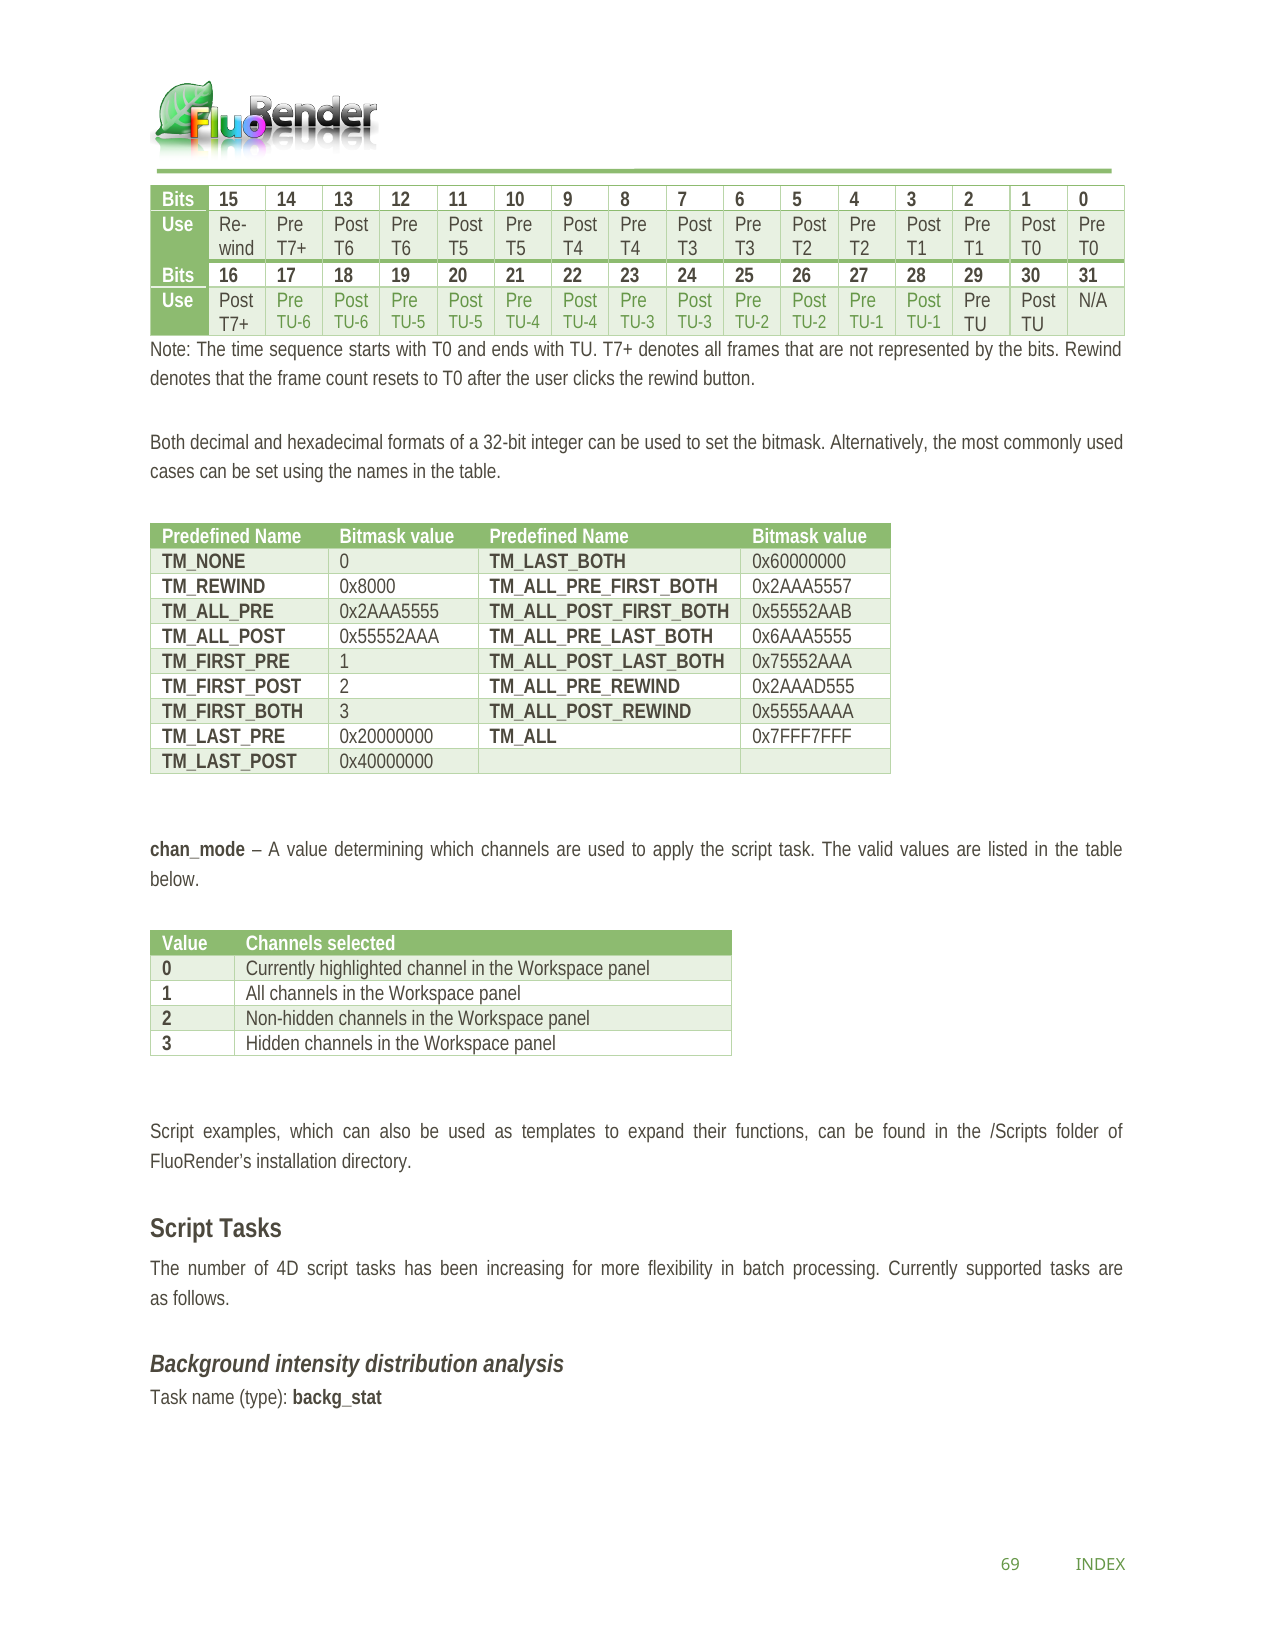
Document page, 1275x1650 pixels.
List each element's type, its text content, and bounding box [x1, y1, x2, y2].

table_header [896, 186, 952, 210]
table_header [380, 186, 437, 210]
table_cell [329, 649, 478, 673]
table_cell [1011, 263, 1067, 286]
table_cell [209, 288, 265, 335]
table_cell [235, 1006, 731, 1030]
text Both decimal and hexadecimal formats of a 32-bit integer can be used to set the bitmask. Alternatively, the most commonly used cases can be set using the names in the table. [150, 429, 1125, 483]
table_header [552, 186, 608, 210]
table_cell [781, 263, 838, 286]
text The number of 4D script tasks has been increasing for more flexibility in batch processing. Currently supported tasks are as follows. [150, 1256, 1125, 1310]
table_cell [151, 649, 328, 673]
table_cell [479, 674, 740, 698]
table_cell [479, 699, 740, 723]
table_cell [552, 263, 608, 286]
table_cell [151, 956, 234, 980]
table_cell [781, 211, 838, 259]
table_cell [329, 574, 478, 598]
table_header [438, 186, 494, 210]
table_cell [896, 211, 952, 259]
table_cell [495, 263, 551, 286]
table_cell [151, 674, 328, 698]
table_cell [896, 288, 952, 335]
picture [150, 75, 379, 162]
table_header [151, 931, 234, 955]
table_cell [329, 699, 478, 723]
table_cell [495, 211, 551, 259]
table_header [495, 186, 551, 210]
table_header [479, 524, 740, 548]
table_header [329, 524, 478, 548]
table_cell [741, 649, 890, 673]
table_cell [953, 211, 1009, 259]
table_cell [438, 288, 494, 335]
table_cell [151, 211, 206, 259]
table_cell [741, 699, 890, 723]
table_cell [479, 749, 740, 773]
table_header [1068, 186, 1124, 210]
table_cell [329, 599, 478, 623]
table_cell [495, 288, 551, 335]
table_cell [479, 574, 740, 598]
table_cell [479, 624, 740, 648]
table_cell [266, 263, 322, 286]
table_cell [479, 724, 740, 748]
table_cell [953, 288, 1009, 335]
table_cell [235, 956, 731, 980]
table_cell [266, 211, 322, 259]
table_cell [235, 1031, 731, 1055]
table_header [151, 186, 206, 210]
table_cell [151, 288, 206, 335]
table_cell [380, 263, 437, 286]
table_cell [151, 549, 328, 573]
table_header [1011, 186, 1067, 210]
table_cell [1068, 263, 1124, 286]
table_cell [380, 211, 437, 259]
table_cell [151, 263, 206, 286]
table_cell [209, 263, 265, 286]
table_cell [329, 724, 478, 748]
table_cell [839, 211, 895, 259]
text Task name (type): backg_stat [150, 1385, 1125, 1409]
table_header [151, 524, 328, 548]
subtitle Script Tasks [150, 1212, 1125, 1243]
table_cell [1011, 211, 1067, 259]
text Script examples, which can also be used as templates to expand their functions, can be found in the /Scripts folder of FluoRender’s installation directory. [150, 1119, 1125, 1173]
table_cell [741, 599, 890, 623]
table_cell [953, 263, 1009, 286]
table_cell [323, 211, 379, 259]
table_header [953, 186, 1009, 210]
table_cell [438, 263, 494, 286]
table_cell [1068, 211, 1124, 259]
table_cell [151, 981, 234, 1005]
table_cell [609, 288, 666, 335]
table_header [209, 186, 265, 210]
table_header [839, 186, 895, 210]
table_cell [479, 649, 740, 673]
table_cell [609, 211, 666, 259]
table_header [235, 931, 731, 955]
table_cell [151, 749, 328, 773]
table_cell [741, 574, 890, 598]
subtitle Background intensity distribution analysis [150, 1349, 1125, 1378]
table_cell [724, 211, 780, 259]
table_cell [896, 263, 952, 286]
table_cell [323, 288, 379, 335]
text Note: The time sequence starts with T0 and ends with TU. T7+ denotes all frames that are not represented by the bits. Rewind denotes that the frame count resets to T0 after the user clicks the rewind button. [150, 336, 1125, 390]
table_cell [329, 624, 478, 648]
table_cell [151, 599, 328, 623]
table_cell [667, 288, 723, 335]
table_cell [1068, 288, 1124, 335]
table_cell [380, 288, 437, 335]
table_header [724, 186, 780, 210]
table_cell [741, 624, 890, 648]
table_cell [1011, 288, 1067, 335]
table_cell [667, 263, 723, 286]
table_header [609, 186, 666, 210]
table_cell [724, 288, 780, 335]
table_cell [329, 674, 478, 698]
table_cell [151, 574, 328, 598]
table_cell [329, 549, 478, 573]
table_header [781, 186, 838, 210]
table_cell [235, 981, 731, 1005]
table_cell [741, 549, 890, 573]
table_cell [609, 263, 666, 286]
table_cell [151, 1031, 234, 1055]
text chan_mode – A value determining which channels are used to apply the script task. The valid values are listed in the table below. [150, 837, 1125, 891]
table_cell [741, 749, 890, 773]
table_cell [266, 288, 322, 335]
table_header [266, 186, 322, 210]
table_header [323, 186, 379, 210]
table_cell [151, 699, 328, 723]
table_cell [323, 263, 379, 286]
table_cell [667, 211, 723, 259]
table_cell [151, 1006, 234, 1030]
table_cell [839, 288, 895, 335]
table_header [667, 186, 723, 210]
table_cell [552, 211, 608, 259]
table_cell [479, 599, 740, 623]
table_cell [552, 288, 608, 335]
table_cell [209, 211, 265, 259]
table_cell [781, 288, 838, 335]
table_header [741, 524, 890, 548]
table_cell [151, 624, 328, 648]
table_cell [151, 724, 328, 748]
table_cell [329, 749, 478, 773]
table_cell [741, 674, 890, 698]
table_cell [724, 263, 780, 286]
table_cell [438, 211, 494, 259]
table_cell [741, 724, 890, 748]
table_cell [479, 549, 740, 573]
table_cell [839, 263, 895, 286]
